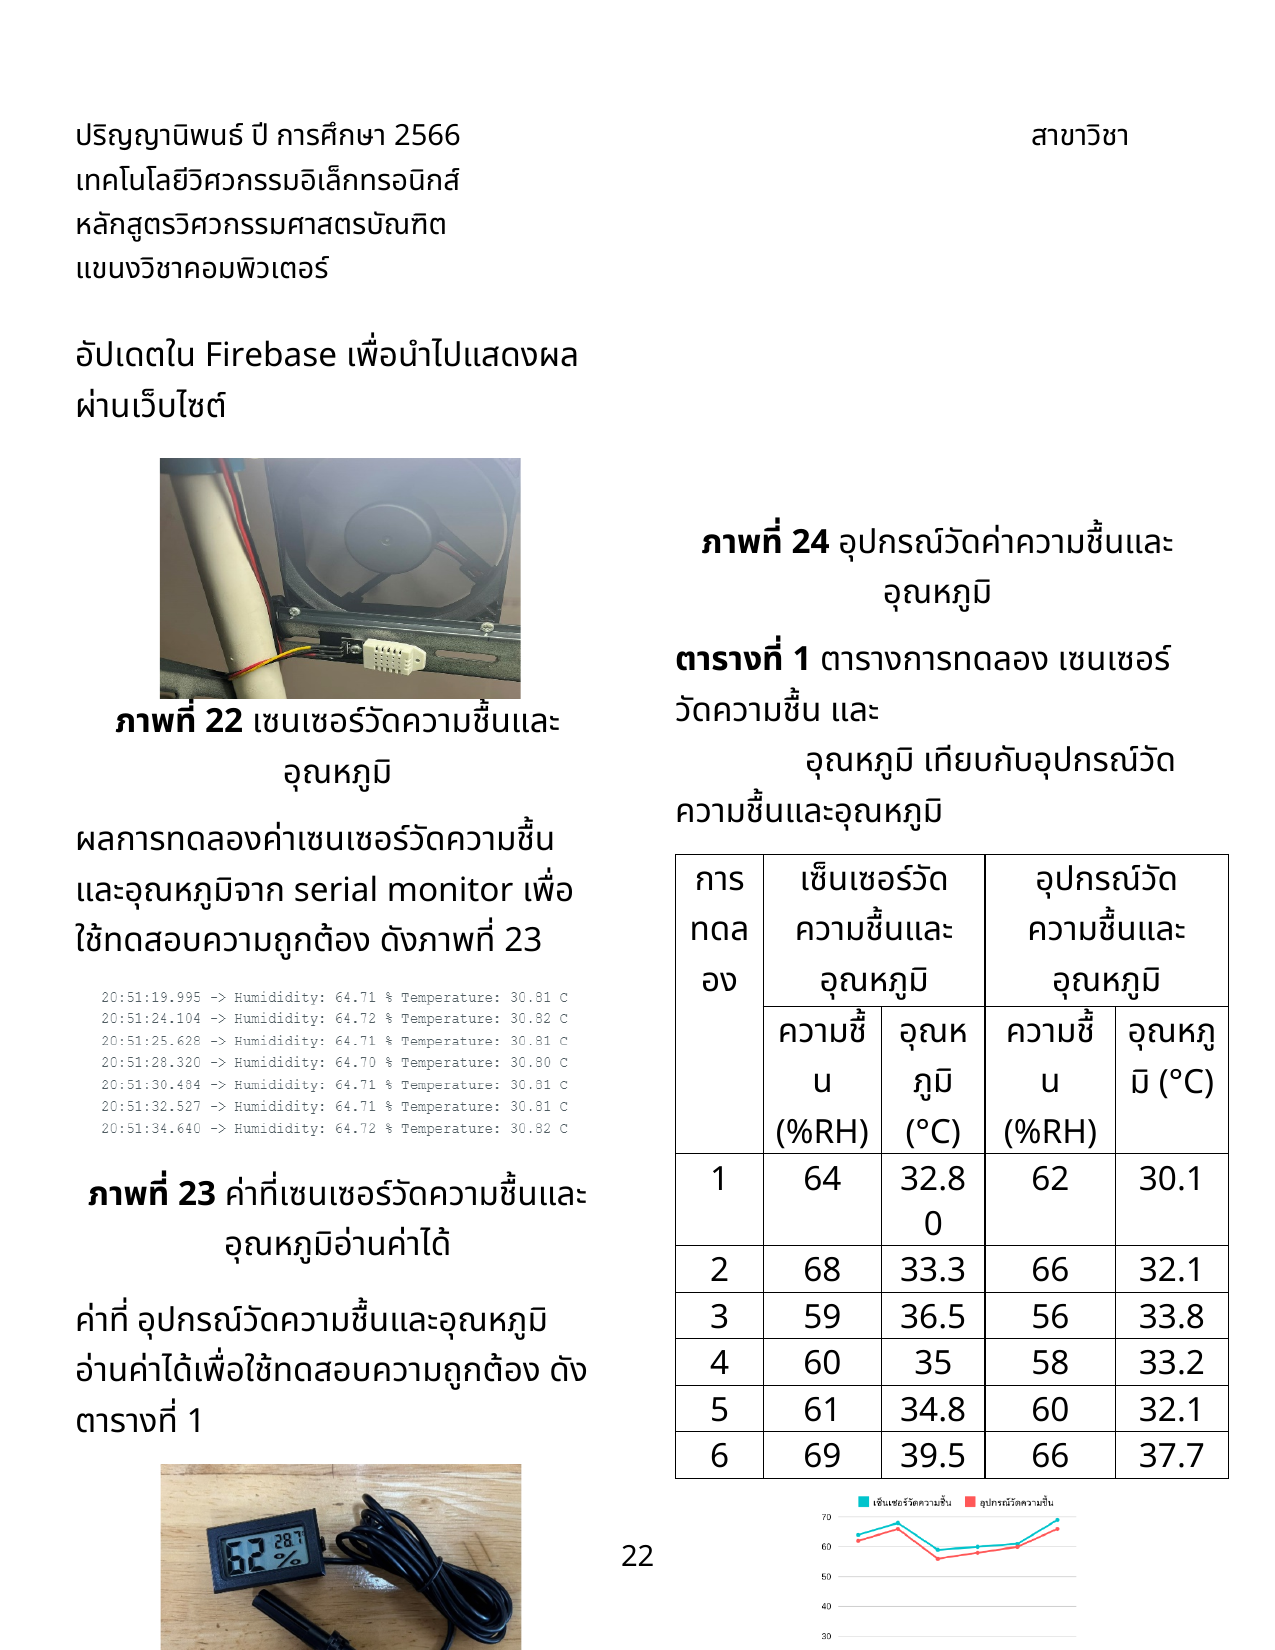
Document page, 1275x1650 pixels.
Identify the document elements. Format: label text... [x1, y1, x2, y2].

picture [99, 984, 624, 1147]
table_cell 34.8 [882, 1386, 984, 1431]
table_cell 4 [676, 1339, 763, 1384]
table_cell ความชื้น (%RH) [764, 1007, 881, 1153]
table_cell 33.8 [1116, 1293, 1228, 1338]
table_header เซ็นเซอร์วัดความชื้นและอุณหภูมิ [764, 855, 984, 1006]
table_cell 32.1 [1116, 1246, 1228, 1292]
table_cell 30.1 [1116, 1154, 1228, 1245]
text ภาพที่ 22 เซนเซอร์วัดความชื้นและอุณหภูมิ [75, 697, 600, 798]
text อุณหภูมิ เทียบกับอุปกรณ์วัดความชื้นและอุณหภูมิ [675, 736, 1200, 837]
table_cell 66 [986, 1246, 1115, 1292]
table_cell 62 [986, 1154, 1115, 1245]
table_cell อุณหภูมิ (°C) [882, 1007, 984, 1153]
table_cell 5 [676, 1386, 763, 1431]
text ผลการทดลองค่าเซนเซอร์วัดความชื้นและอุณหภูมิจาก serial monitor เพื่อใช้ทดสอบความถูกต้อง ดังภาพที่ 23 [75, 815, 600, 967]
table_cell 59 [764, 1293, 881, 1338]
table_cell 2 [676, 1246, 763, 1292]
text ค่าที่ อุปกรณ์วัดความชื้นและอุณหภูมิอ่านค่าได้เพื่อใช้ทดสอบความถูกต้อง ดังตารางที่ 1 [75, 1296, 600, 1447]
table_cell 58 [986, 1339, 1115, 1384]
table_cell 32.1 [1116, 1386, 1228, 1431]
table_cell 32.80 [882, 1154, 984, 1245]
table_cell 36.5 [882, 1293, 984, 1338]
table_cell 37.7 [1116, 1432, 1228, 1477]
table_header การทดลอง [676, 855, 763, 1153]
table_cell 1 [676, 1154, 763, 1245]
table_cell 3 [676, 1293, 763, 1338]
table_cell 64 [764, 1154, 881, 1245]
picture [160, 1464, 522, 1650]
table_cell 61 [764, 1386, 881, 1431]
text ตารางที่ 1 ตารางการทดลอง เซนเซอร์วัดความชื้น และ [675, 635, 1200, 736]
table_cell 6 [676, 1432, 763, 1477]
table_cell อุณหภูมิ (°C) [1116, 1007, 1228, 1153]
picture [822, 1488, 1077, 1650]
text ภาพที่ 23 ค่าที่เซนเซอร์วัดความชื้นและอุณหภูมิอ่านค่าได้ [75, 1169, 600, 1271]
table_cell 39.5 [882, 1432, 984, 1477]
table_cell 56 [986, 1293, 1115, 1338]
table_cell 35 [882, 1339, 984, 1384]
table_cell 69 [764, 1432, 881, 1477]
table_header อุปกรณ์วัดความชื้นและอุณหภูมิ [986, 855, 1228, 1006]
table_cell 68 [764, 1246, 881, 1292]
table_cell 33.2 [1116, 1339, 1228, 1384]
table_cell ความชื้น (%RH) [986, 1007, 1115, 1153]
text ภาพที่ 24 อุปกรณ์วัดค่าความชื้นและอุณหภูมิ [675, 517, 1200, 618]
picture [159, 458, 521, 699]
table_cell 60 [764, 1339, 881, 1384]
table_cell 60 [986, 1386, 1115, 1431]
table_cell 66 [986, 1432, 1115, 1477]
table_cell 33.3 [882, 1246, 984, 1292]
